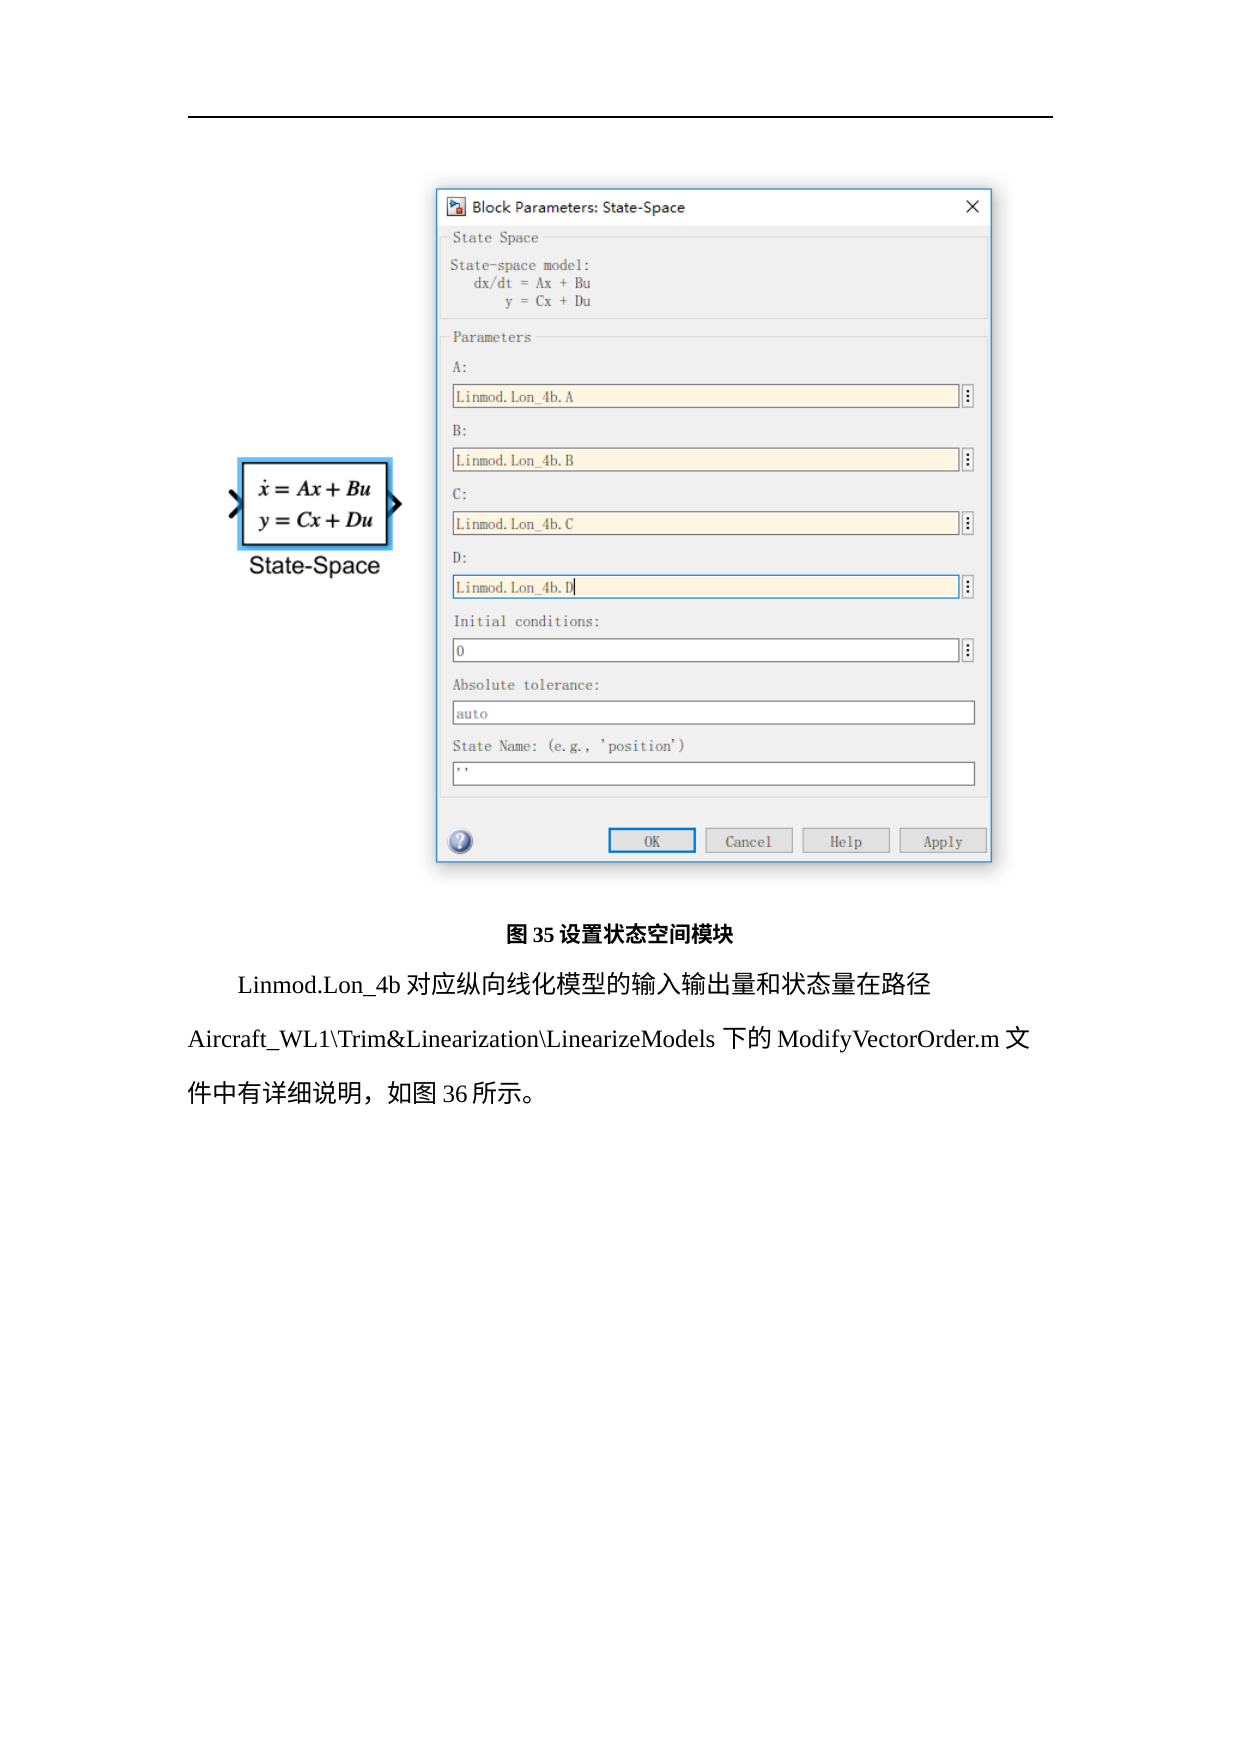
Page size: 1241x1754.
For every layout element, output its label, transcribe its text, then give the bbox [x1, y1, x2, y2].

picture [187, 162, 1053, 901]
text 图 35 设置状态空间模块 [187, 917, 1053, 948]
text Linmod.Lon_4b对应纵向线化模型的输入输出量和状态量在路径Aircraft_WL1\Trim&Linearization\LinearizeModels 下的ModifyVectorOrder.m文件中有详细说明，如图36所示。 [187, 964, 1053, 1109]
